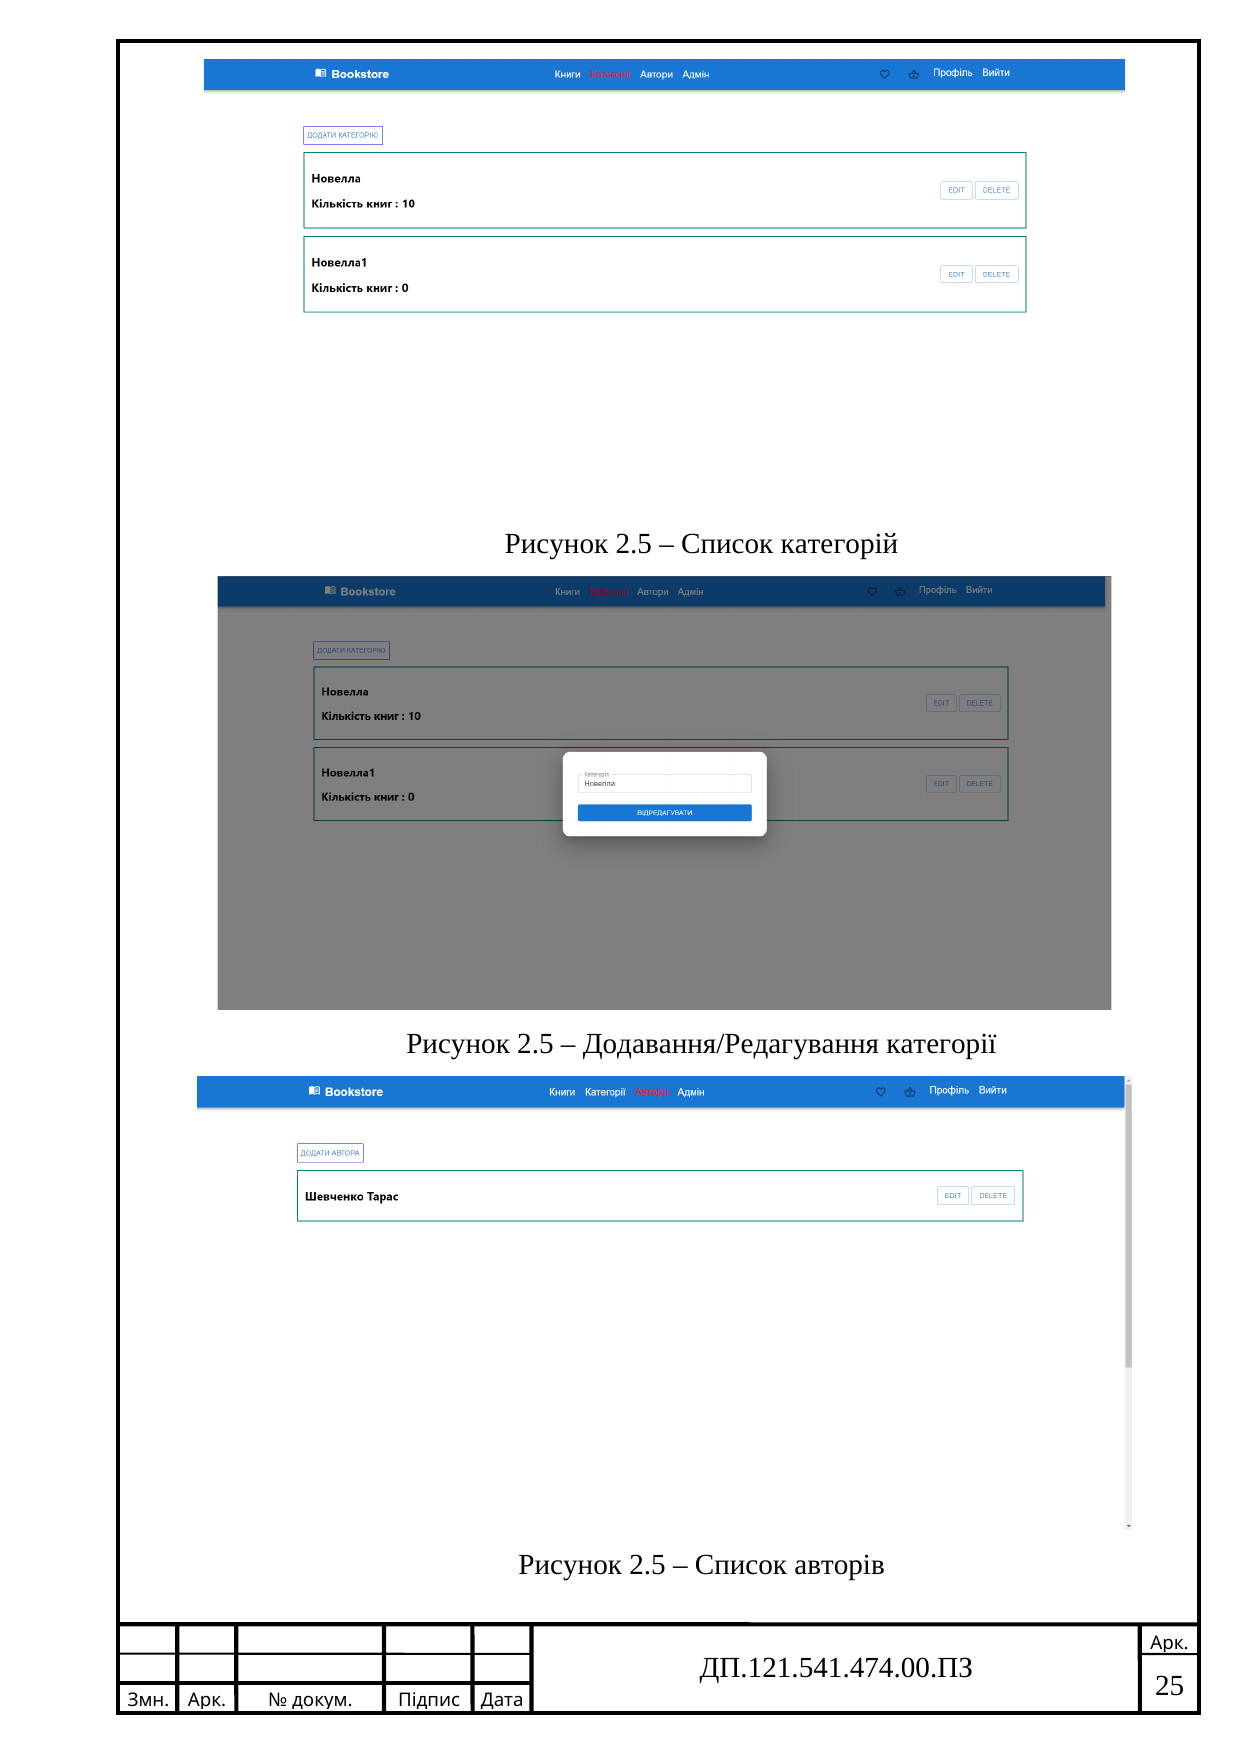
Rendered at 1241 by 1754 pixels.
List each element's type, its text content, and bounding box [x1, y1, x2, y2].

picture [203, 59, 1125, 510]
picture [197, 1076, 1132, 1530]
picture [217, 576, 1112, 1010]
text Рисунок 2.5 – Додавання/Редагування категорії [148, 1027, 1181, 1060]
text Рисунок 2.5 – Список авторів [148, 1547, 1181, 1580]
text Рисунок 2.5 – Список категорій [148, 526, 1181, 560]
